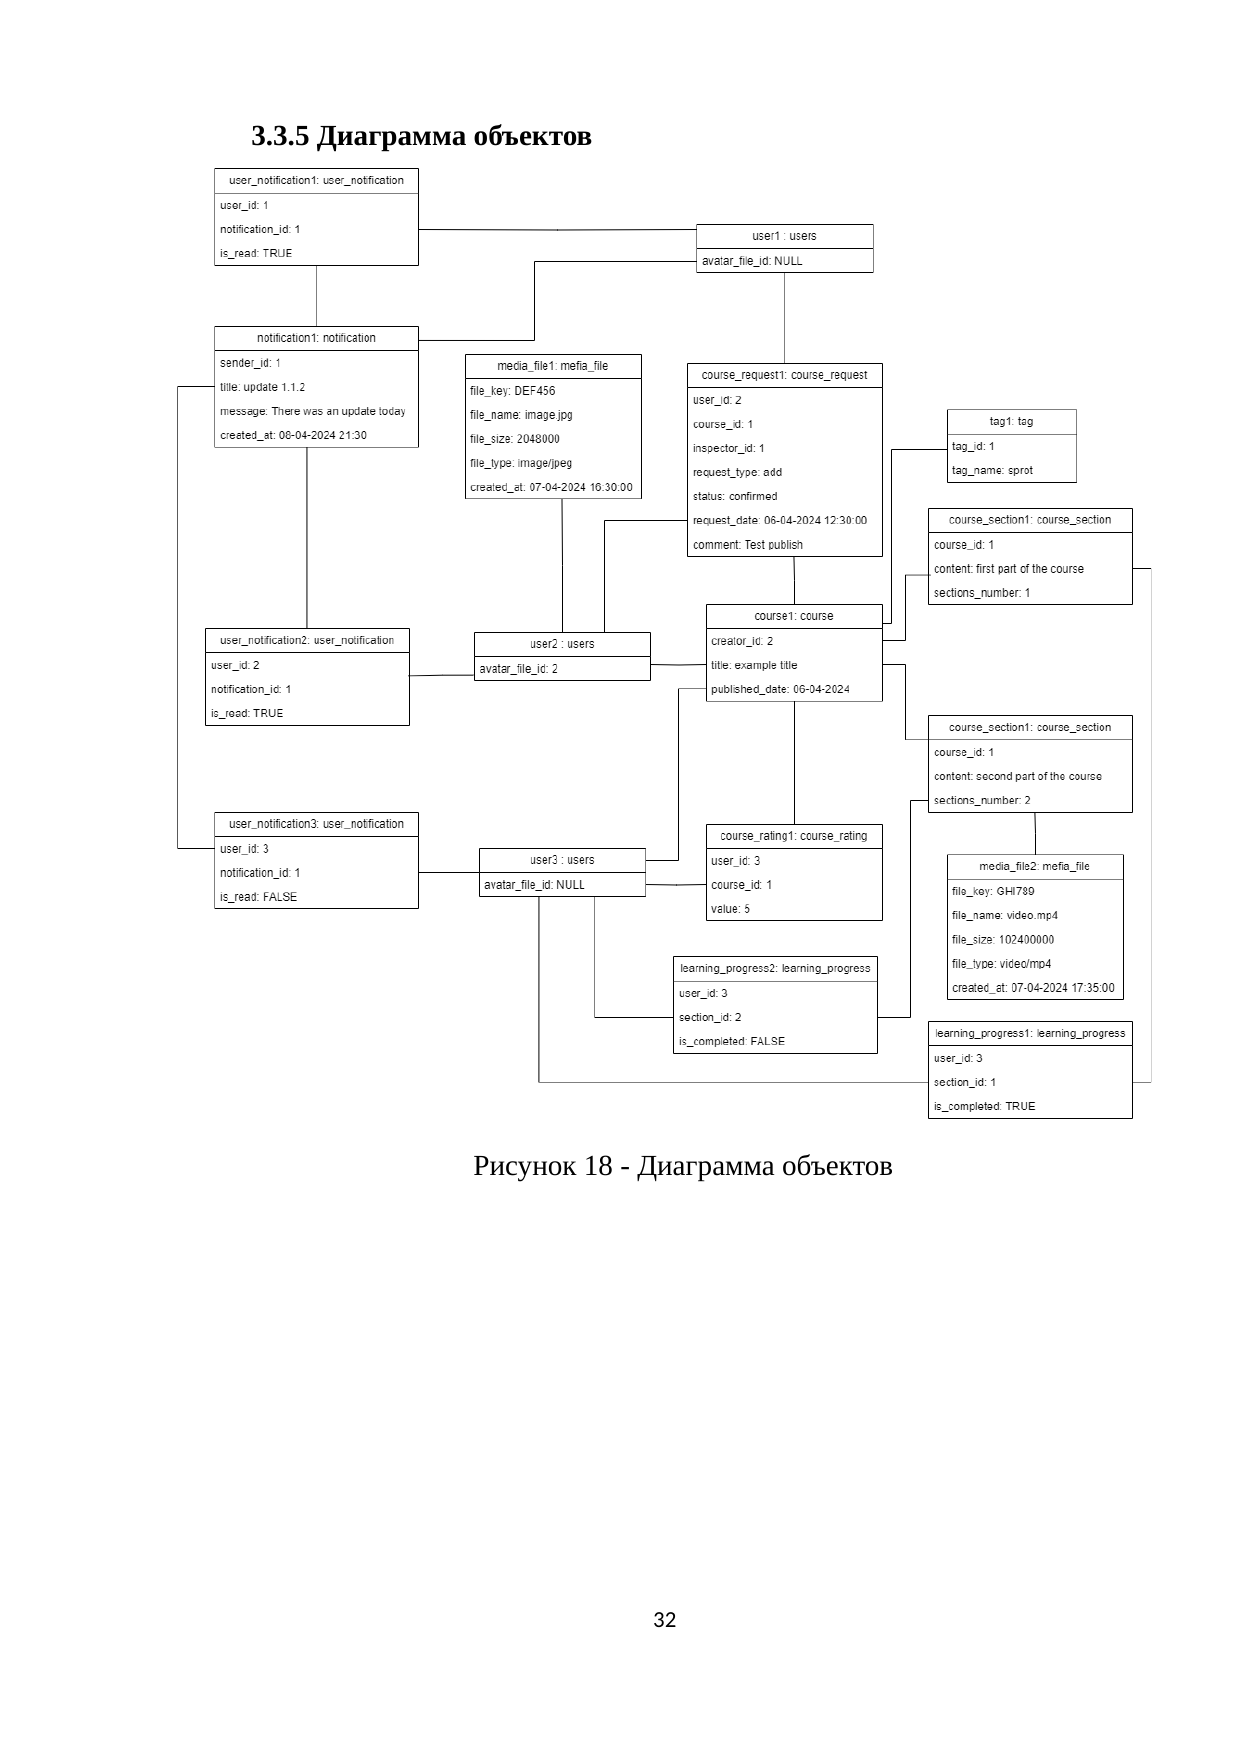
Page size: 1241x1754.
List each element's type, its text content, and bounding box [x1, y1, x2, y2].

text Диаграмма объектов [251, 118, 1152, 152]
text Диаграмма объектов [215, 1148, 1152, 1182]
picture [177, 168, 1152, 1121]
